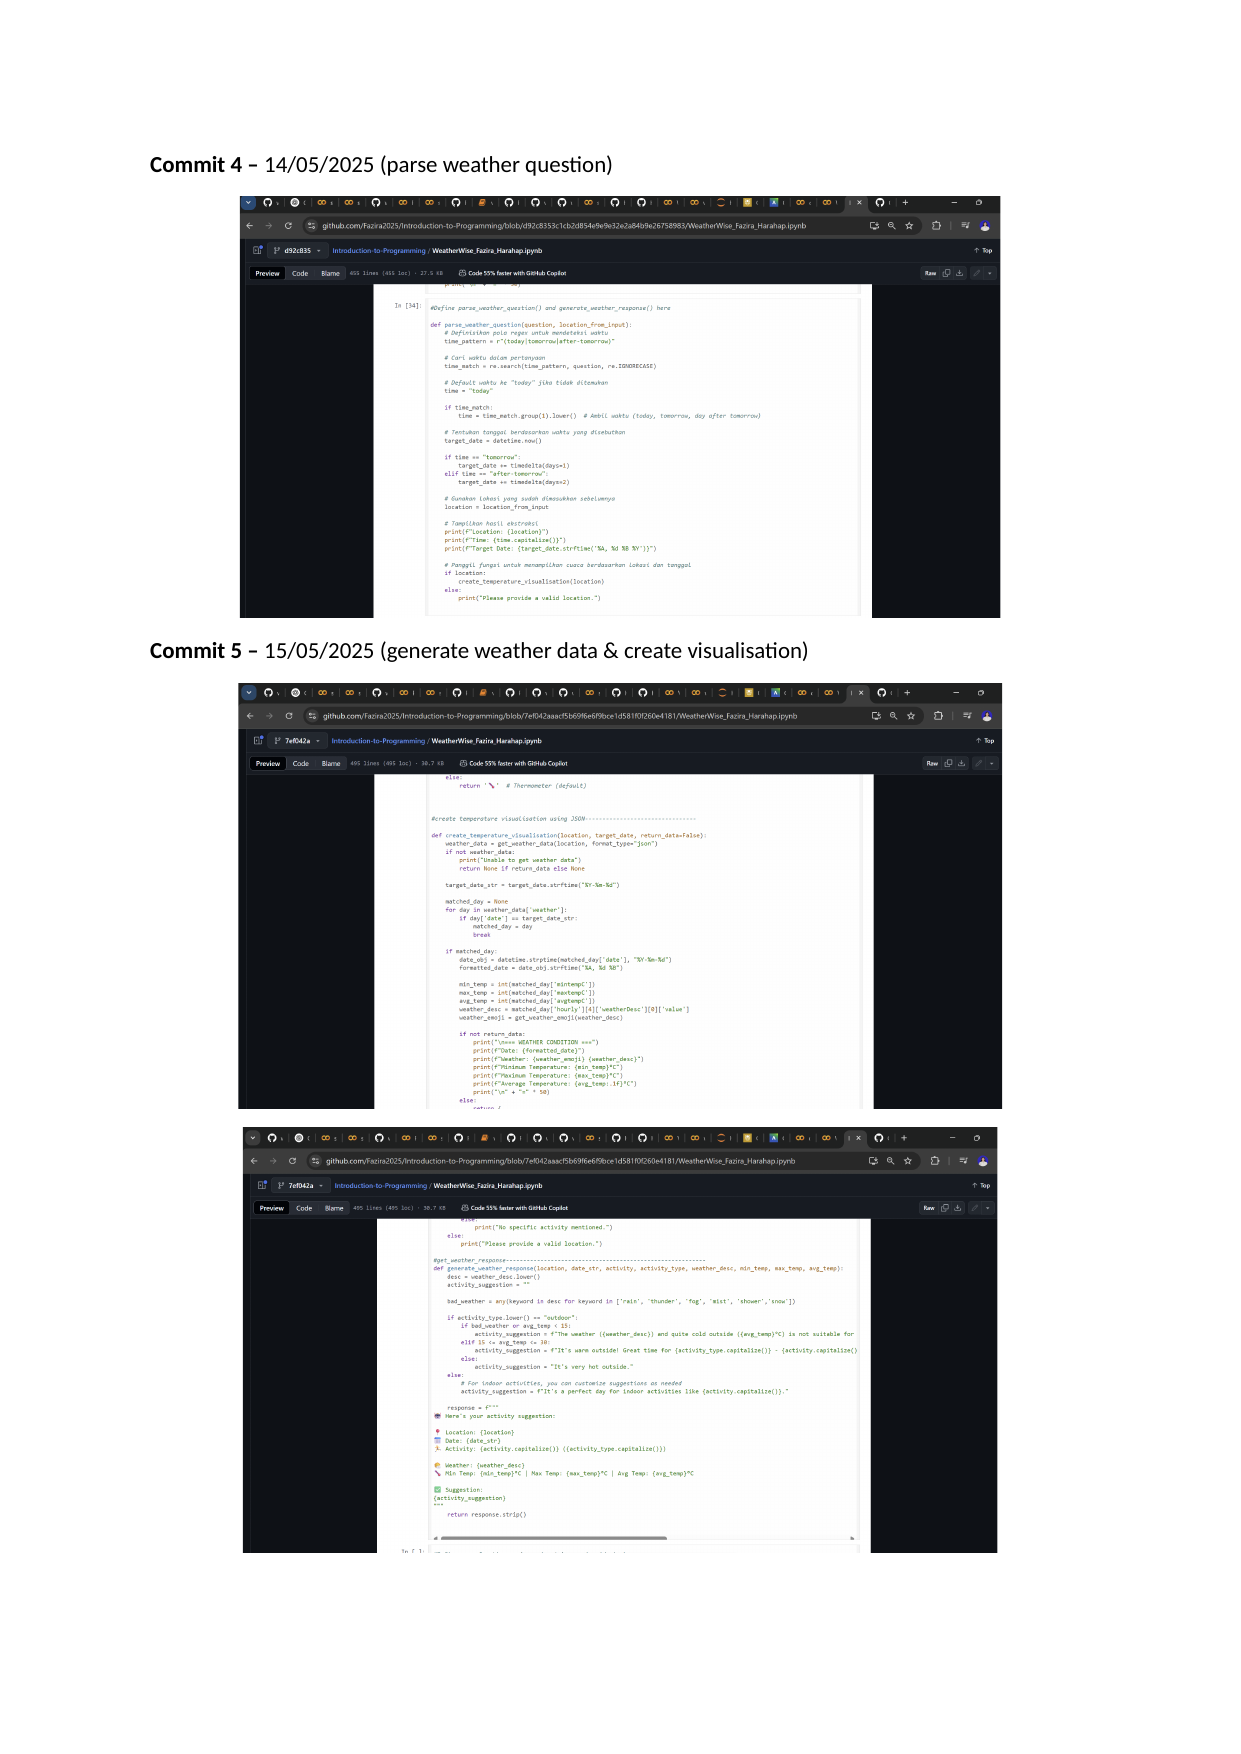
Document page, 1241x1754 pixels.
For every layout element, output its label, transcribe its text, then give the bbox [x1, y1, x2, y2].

text Commit 4 – 14/05/2025 (parse weather question) [150, 150, 1090, 178]
picture [239, 196, 1001, 618]
picture [242, 1127, 998, 1553]
picture [238, 683, 1003, 1109]
text Commit 5 – 15/05/2025 (generate weather data & create visualisation) [150, 636, 1090, 664]
